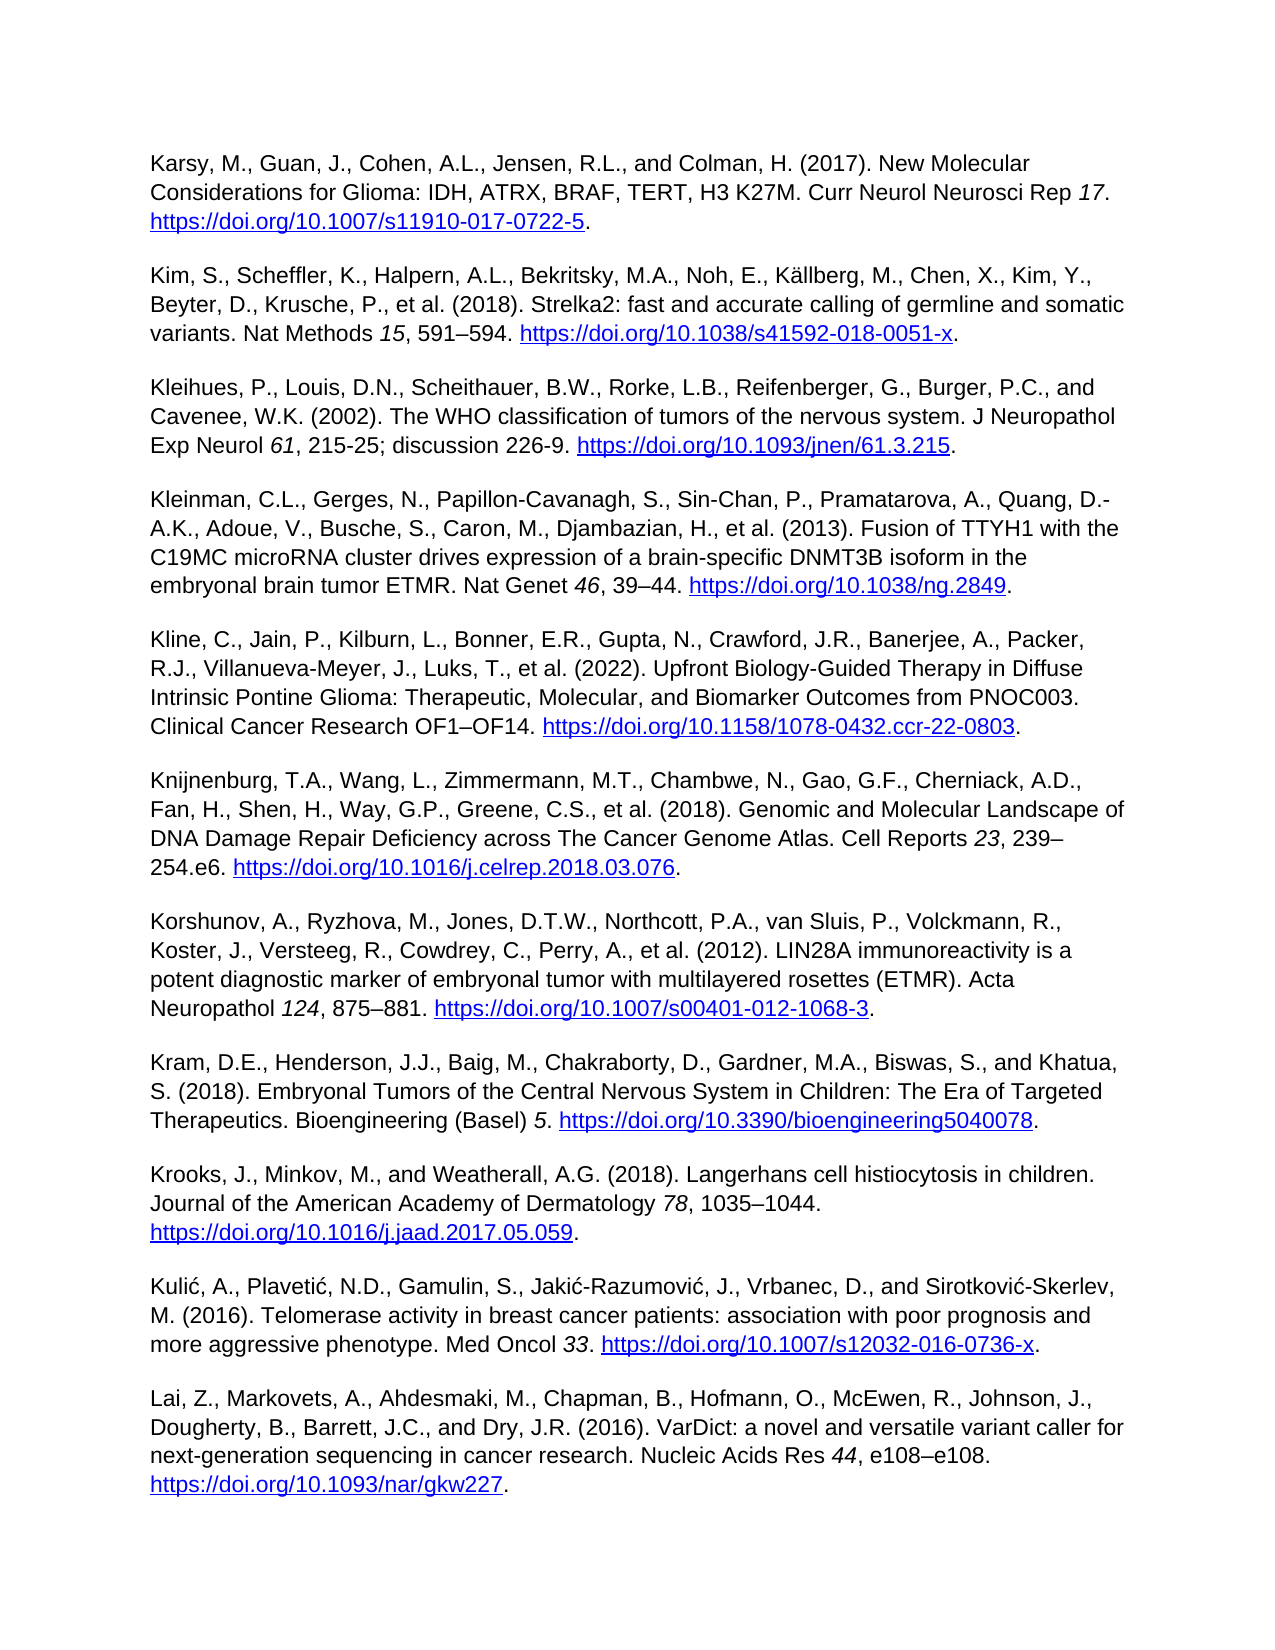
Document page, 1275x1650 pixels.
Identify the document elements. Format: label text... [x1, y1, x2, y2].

text Krooks, J., Minkov, M., and Weatherall, A.G. (2018). Langerhans cell histiocytosis in children. Journal of the American Academy of Dermatology 78, 1035–1044. https://doi.org/10.1016/j.jaad.2017.05.059. [150, 1161, 1125, 1245]
text Kim, S., Scheffler, K., Halpern, A.L., Bekritsky, M.A., Noh, E., Källberg, M., Chen, X., Kim, Y., Beyter, D., Krusche, P., et al. (2018). Strelka2: fast and accurate calling of germline and somatic variants. Nat Methods 15, 591–594. https://doi.org/10.1038/s41592-018-0051-x. [150, 262, 1125, 346]
text Kleihues, P., Louis, D.N., Scheithauer, B.W., Rorke, L.B., Reifenberger, G., Burger, P.C., and Cavenee, W.K. (2002). The WHO classification of tumors of the nervous system. J Neuropathol Exp Neurol 61, 215-25; discussion 226-9. https://doi.org/10.1093/jnen/61.3.215. [150, 374, 1125, 458]
text Lai, Z., Markovets, A., Ahdesmaki, M., Chapman, B., Hofmann, O., McEwen, R., Johnson, J., Dougherty, B., Barrett, J.C., and Dry, J.R. (2016). VarDict: a novel and versatile variant caller for next-generation sequencing in cancer research. Nucleic Acids Res 44, e108–e108. https://doi.org/10.1093/nar/gkw227. [150, 1384, 1125, 1498]
text Kleinman, C.L., Gerges, N., Papillon-Cavanagh, S., Sin-Chan, P., Pramatarova, A., Quang, D.-A.K., Adoue, V., Busche, S., Caron, M., Djambazian, H., et al. (2013). Fusion of TTYH1 with the C19MC microRNA cluster drives expression of a brain-specific DNMT3B isoform in the embryonal brain tumor ETMR. Nat Genet 46, 39–44. https://doi.org/10.1038/ng.2849. [150, 486, 1125, 599]
text Kulić, A., Plavetić, N.D., Gamulin, S., Jakić-Razumović, J., Vrbanec, D., and Sirotković-Skerlev, M. (2016). Telomerase activity in breast cancer patients: association with poor prognosis and more aggressive phenotype. Med Oncol 33. https://doi.org/10.1007/s12032-016-0736-x. [150, 1273, 1125, 1357]
text Kram, D.E., Henderson, J.J., Baig, M., Chakraborty, D., Gardner, M.A., Biswas, S., and Khatua, S. (2018). Embryonal Tumors of the Central Nervous System in Children: The Era of Targeted Therapeutics. Bioengineering (Basel) 5. https://doi.org/10.3390/bioengineering5040078. [150, 1049, 1125, 1133]
text Knijnenburg, T.A., Wang, L., Zimmermann, M.T., Chambwe, N., Gao, G.F., Cherniack, A.D., Fan, H., Shen, H., Way, G.P., Greene, C.S., et al. (2018). Genomic and Molecular Landscape of DNA Damage Repair Deficiency across The Cancer Genome Atlas. Cell Reports 23, 239–254.e6. https://doi.org/10.1016/j.celrep.2018.03.076. [150, 767, 1125, 881]
text Korshunov, A., Ryzhova, M., Jones, D.T.W., Northcott, P.A., van Sluis, P., Volckmann, R., Koster, J., Versteeg, R., Cowdrey, C., Perry, A., et al. (2012). LIN28A immunoreactivity is a potent diagnostic marker of embryonal tumor with multilayered rosettes (ETMR). Acta Neuropathol 124, 875–881. https://doi.org/10.1007/s00401-012-1068-3. [150, 908, 1125, 1021]
text Kline, C., Jain, P., Kilburn, L., Bonner, E.R., Gupta, N., Crawford, J.R., Banerjee, A., Packer, R.J., Villanueva-Meyer, J., Luks, T., et al. (2022). Upfront Biology-Guided Therapy in Diffuse Intrinsic Pontine Glioma: Therapeutic, Molecular, and Biomarker Outcomes from PNOC003. Clinical Cancer Research OF1–OF14. https://doi.org/10.1158/1078-0432.ccr-22-0803. [150, 626, 1125, 740]
text Karsy, M., Guan, J., Cohen, A.L., Jensen, R.L., and Colman, H. (2017). New Molecular Considerations for Glioma: IDH, ATRX, BRAF, TERT, H3 K27M. Curr Neurol Neurosci Rep 17. https://doi.org/10.1007/s11910-017-0722-5. [150, 150, 1125, 234]
